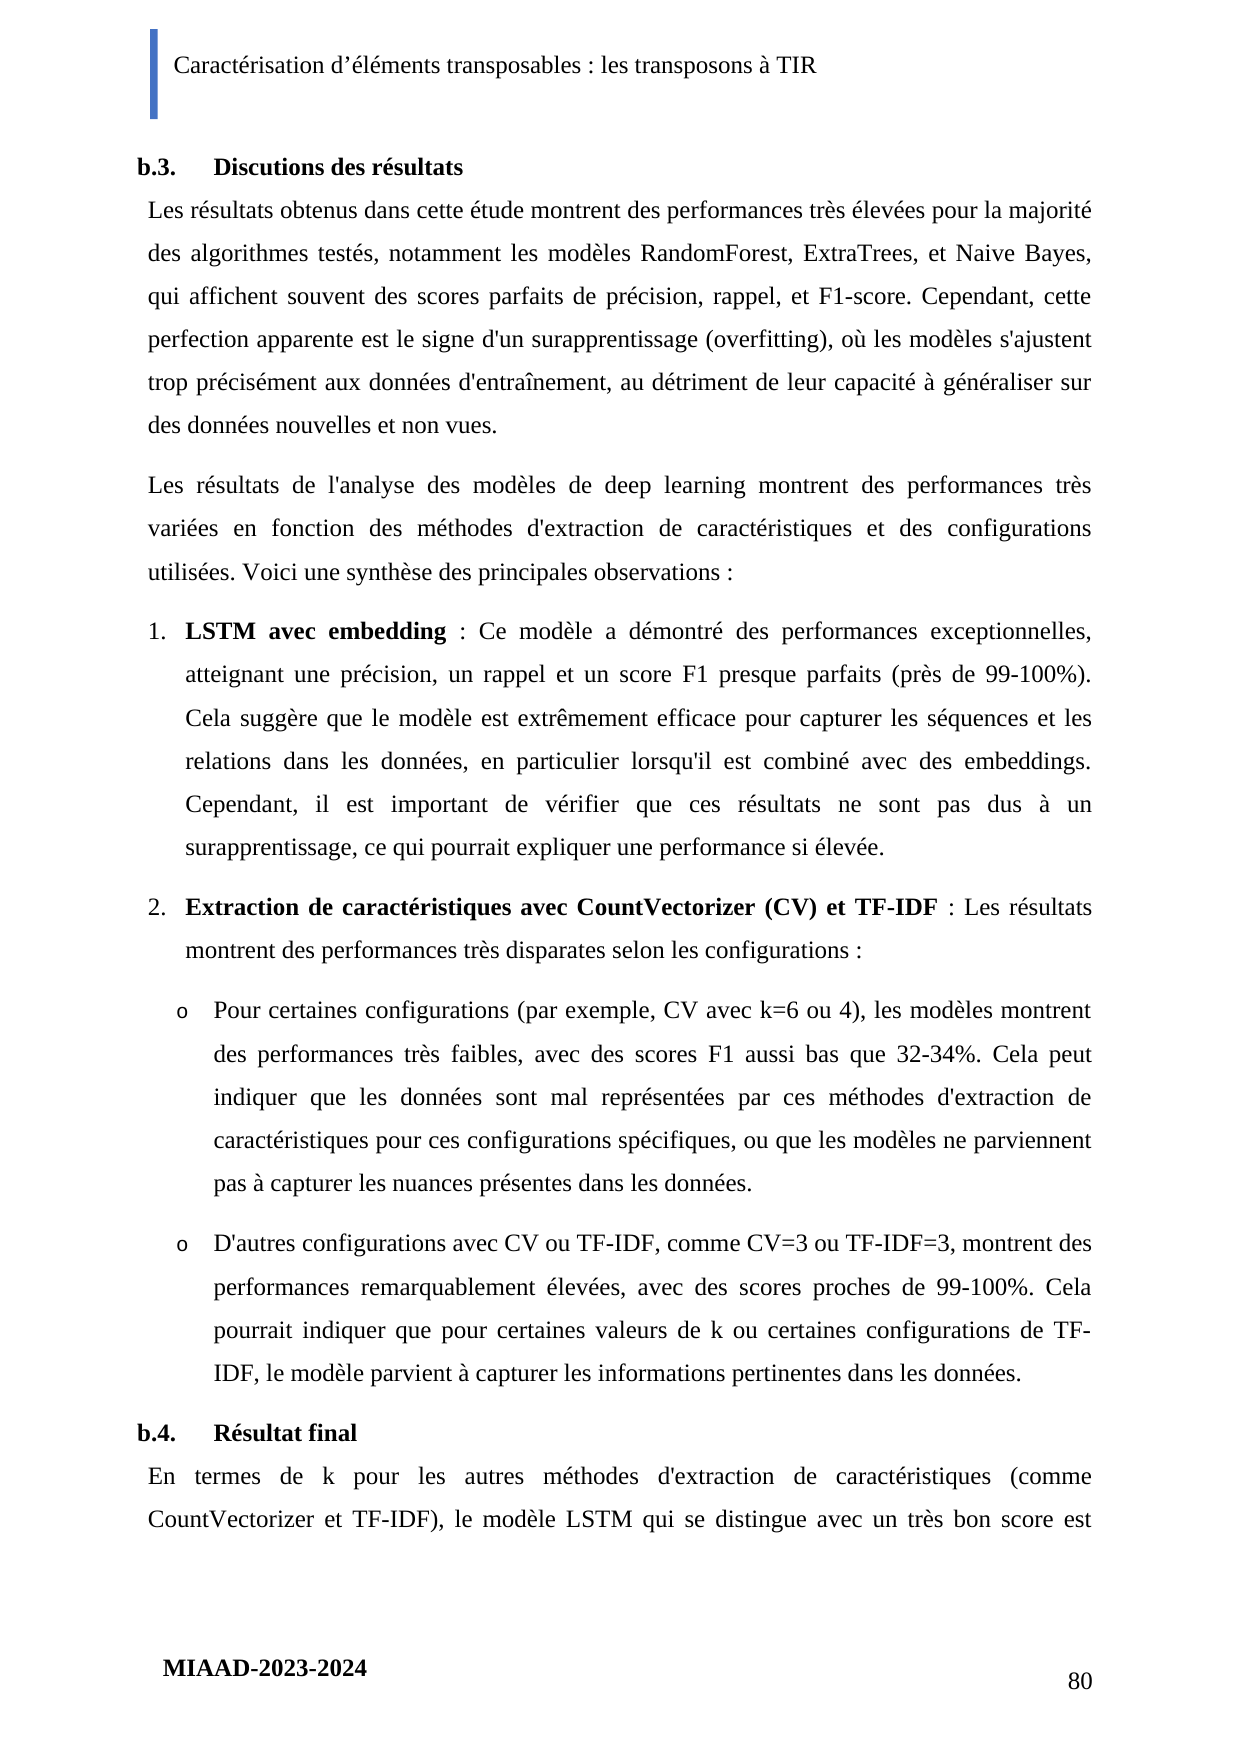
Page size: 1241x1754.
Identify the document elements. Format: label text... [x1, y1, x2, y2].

text Les résultats obtenus dans cette étude montrent des performances très élevées pour la majorité des algorithmes testés, notamment les modèles RandomForest, ExtraTrees, et Naive Bayes, qui affichent souvent des scores parfaits de précision, rappel, et F1-score. Cependant, cette perfection apparente est le signe d'un surapprentissage (overfitting), où les modèles s'ajustent trop précisément aux données d'entraînement, au détriment de leur capacité à généraliser sur des données nouvelles et non vues. [148, 195, 1093, 439]
list D'autres configurations avec CV ou TF-IDF, comme CV=3 ou TF-IDF=3, montrent des performances remarquablement élevées, avec des scores proches de 99-100%. Cela pourrait indiquer que pour certaines valeurs de k ou certaines configurations de TF-IDF, le modèle parvient à capturer les informations pertinentes dans les données. [176, 1228, 1093, 1387]
list LSTM avec embedding : Ce modèle a démontré des performances exceptionnelles, atteignant une précision, un rappel et un score F1 presque parfaits (près de 99-100%). Cela suggère que le modèle est extrêmement efficace pour capturer les séquences et les relations dans les données, en particulier lorsqu'il est combiné avec des embeddings. Cependant, il est important de vérifier que ces résultats ne sont pas dus à un surapprentissage, ce qui pourrait expliquer une performance si élevée. [148, 616, 1093, 861]
list Pour certaines configurations (par exemple, CV avec k=6 ou 4), les modèles montrent des performances très faibles, avec des scores F1 aussi bas que 32-34%. Cela peut indiquer que les données sont mal représentées par ces méthodes d'extraction de caractéristiques pour ces configurations spécifiques, ou que les modèles ne parviennent pas à capturer les nuances présentes dans les données. [176, 995, 1093, 1197]
list Extraction de caractéristiques avec CountVectorizer (CV) et TF-IDF : Les résultats montrent des performances très disparates selon les configurations : [148, 892, 1093, 964]
subtitle Résultat final [176, 1418, 1093, 1447]
subtitle Discutions des résultats [176, 152, 1093, 181]
text Les résultats de l'analyse des modèles de deep learning montrent des performances très variées en fonction des méthodes d'extraction de caractéristiques et des configurations utilisées. Voici une synthèse des principales observations : [148, 470, 1093, 585]
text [148, 1461, 1093, 1533]
